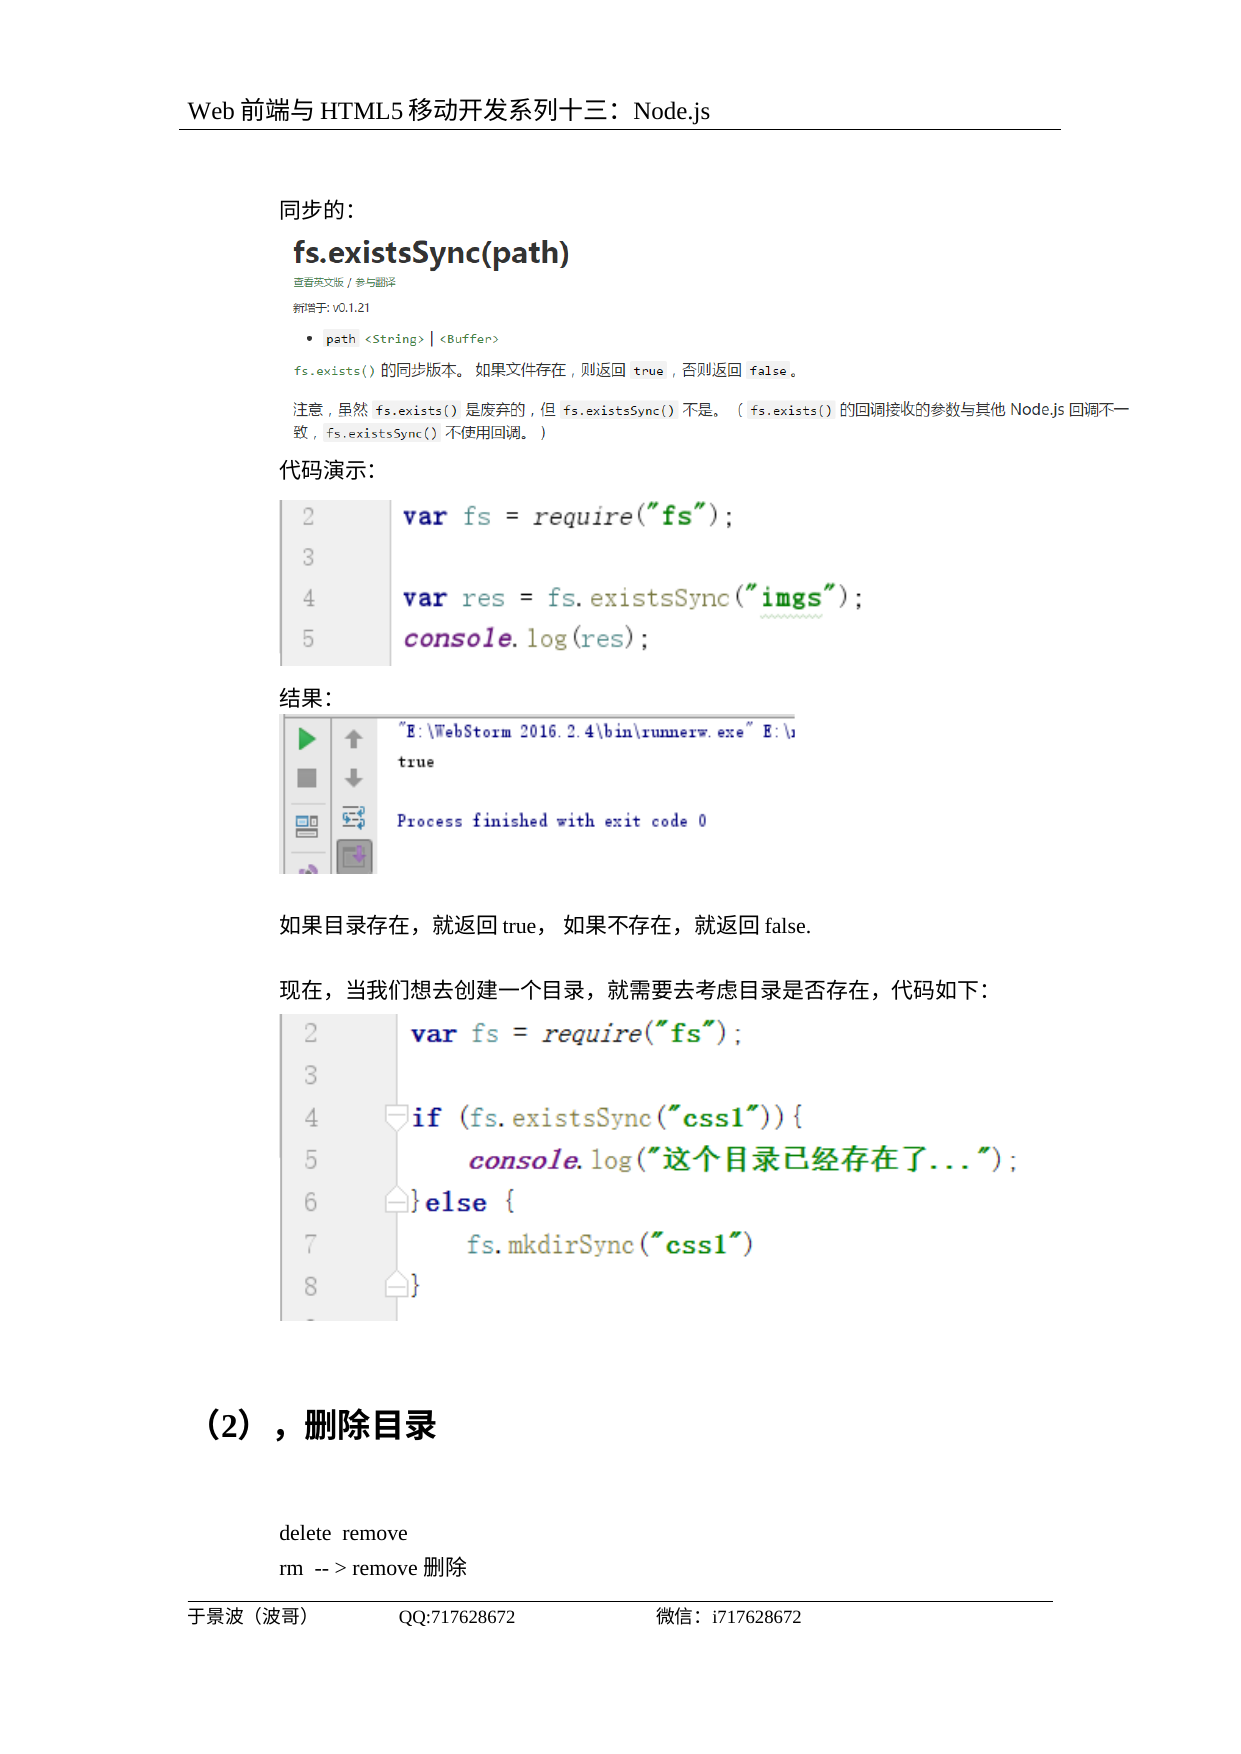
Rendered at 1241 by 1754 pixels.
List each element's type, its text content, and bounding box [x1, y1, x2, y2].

text 代码演示： [187, 453, 1053, 485]
picture [279, 1014, 1122, 1321]
text 如果目录存在，就返回true， 如果不存在，就返回false. [187, 908, 1053, 940]
text delete remove [187, 1517, 1053, 1549]
picture [279, 714, 795, 874]
picture [279, 231, 1144, 448]
picture [279, 500, 912, 666]
text 同步的： [187, 193, 1053, 225]
text 结果： [187, 680, 1053, 713]
text 现在，当我们想去创建一个目录，就需要去考虑目录是否存在，代码如下： [187, 973, 1053, 1005]
subtitle ，删除目录 [187, 1390, 1053, 1455]
text rm -- > remove 删除 [187, 1549, 1053, 1582]
